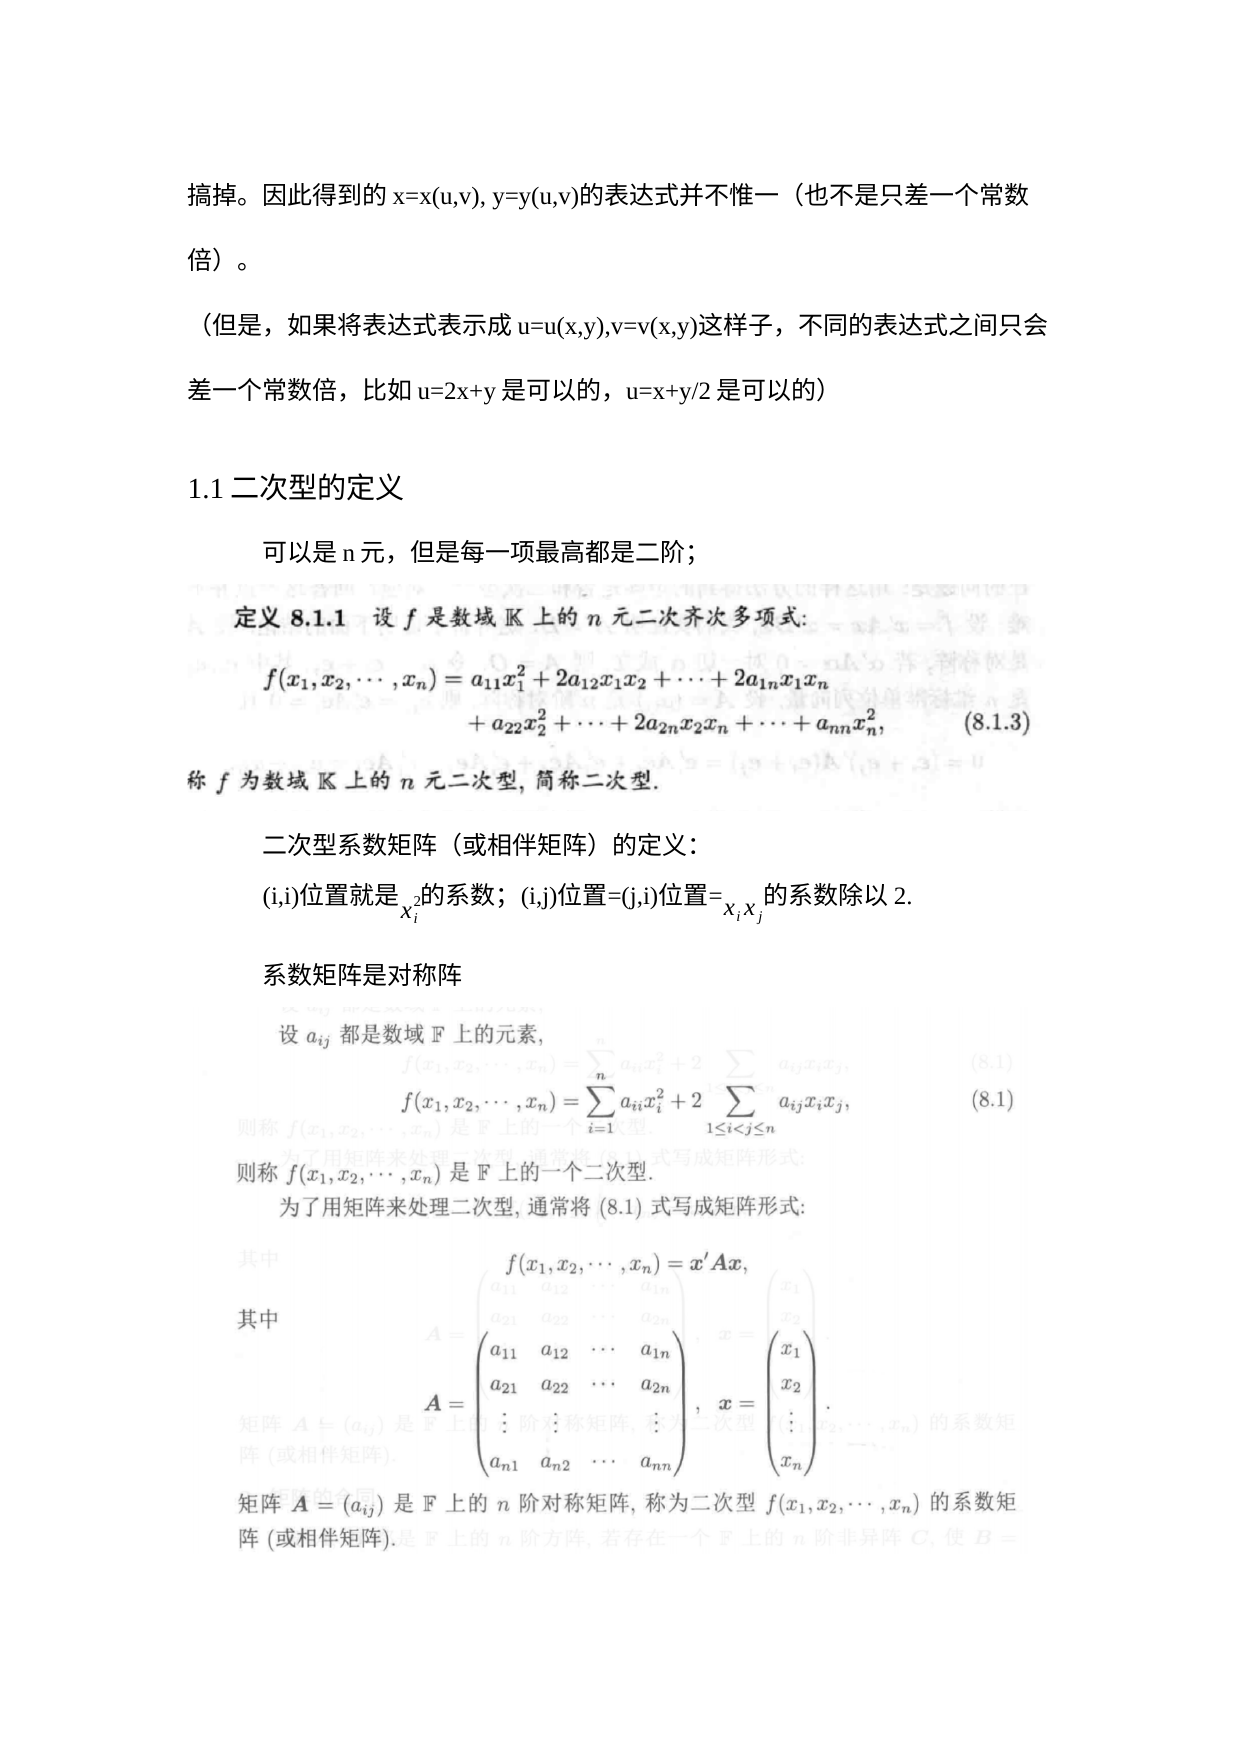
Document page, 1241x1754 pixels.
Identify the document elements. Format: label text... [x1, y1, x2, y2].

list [187, 162, 1053, 292]
text 可以是n元，但是每一项最高都是二阶； [187, 519, 1053, 584]
text 二次型系数矩阵（或相伴矩阵）的定义： [187, 812, 1053, 877]
picture [187, 1007, 1053, 1554]
list （但是，如果将表达式表示成u=u(x,y),v=v(x,y)这样子，不同的表达式之间只会差一个常数倍，比如u=2x+y是可以的，u=x+y/2是可以的） [187, 292, 1053, 422]
picture [187, 584, 1048, 811]
text 系数矩阵是对称阵 [187, 942, 1053, 1007]
text (i,i)位置就是的系数；(i,j)位置=(j,i)位置=的系数除以2. [187, 877, 1053, 942]
list 1.1二次型的定义 [187, 454, 1053, 519]
